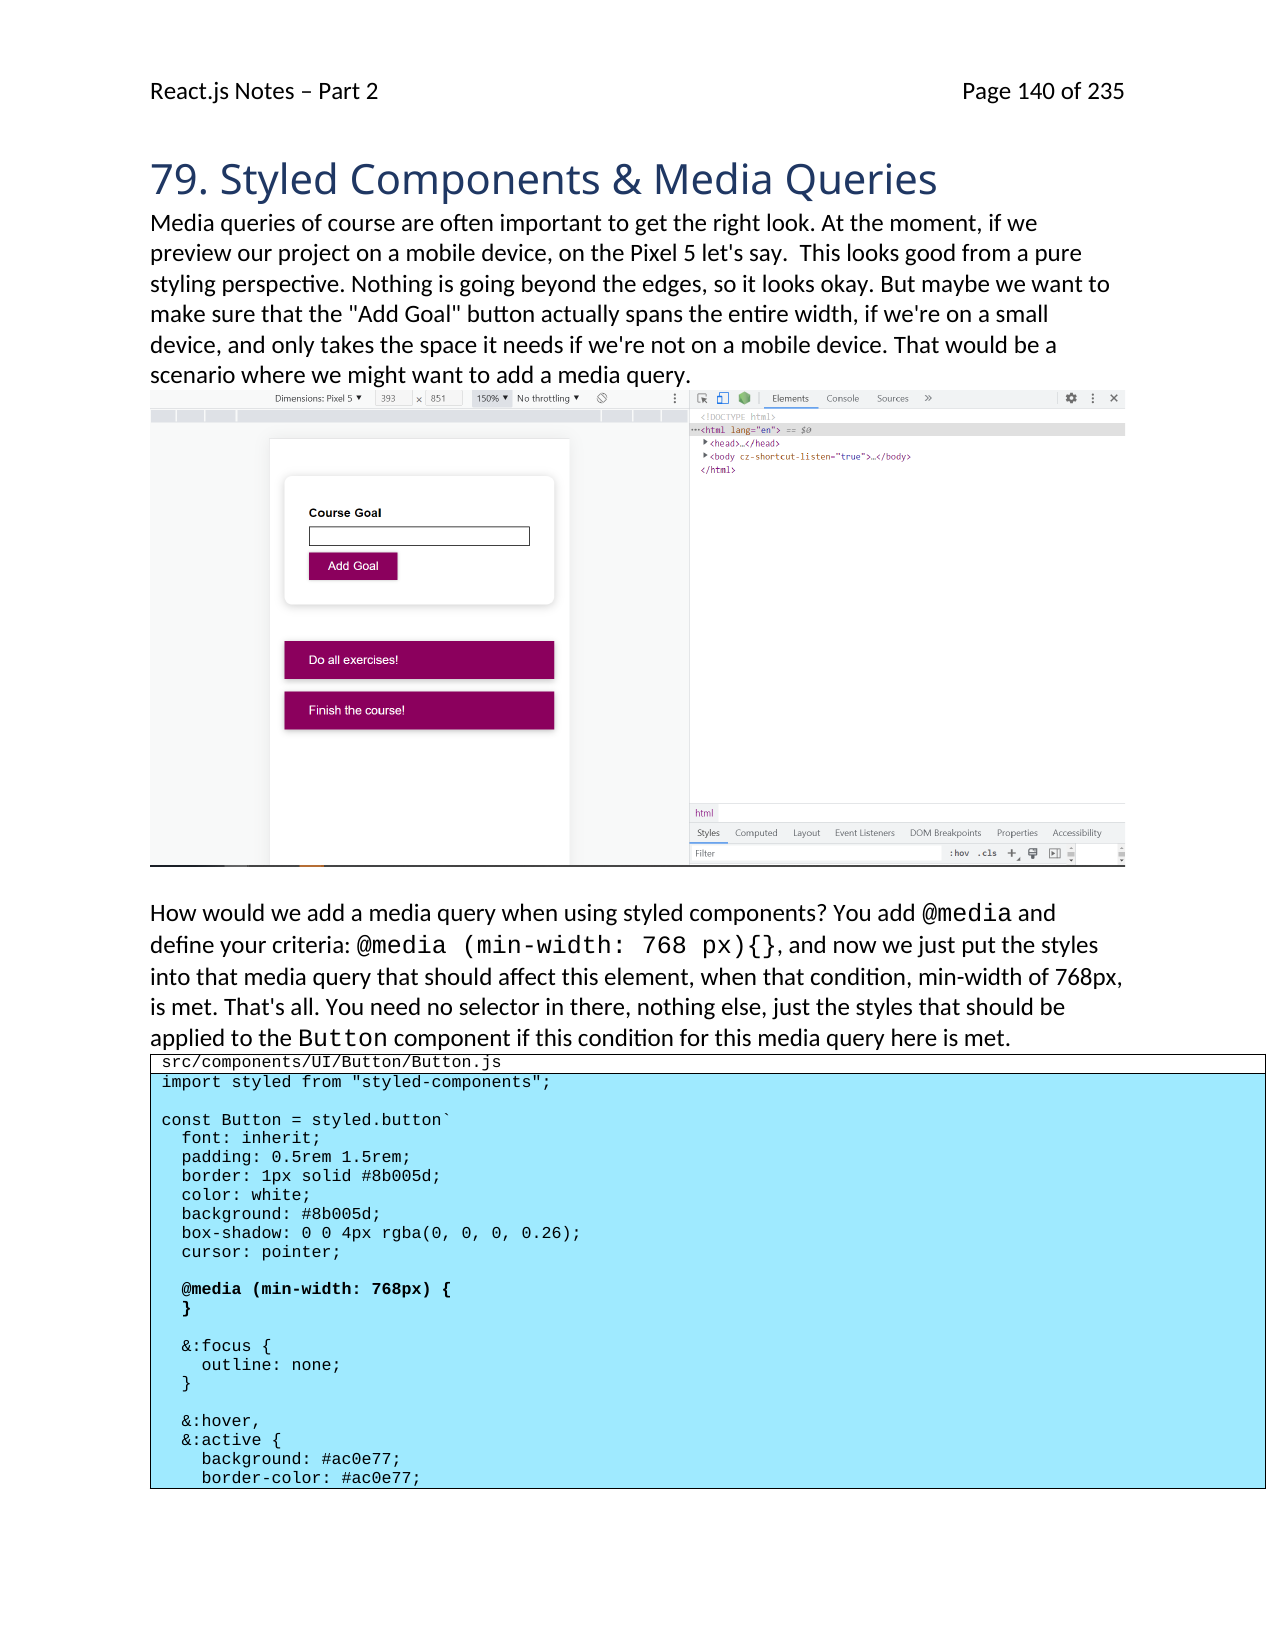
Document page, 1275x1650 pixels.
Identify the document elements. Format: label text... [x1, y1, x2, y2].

text How would we add a media query when using styled components? You add @media and define your criteria: @media (min-width: 768 px){}, and now we just put the styles into that media query that should affect this element, when that condition, min-width of 768px, is met. That's all. You need no selector in there, nothing else, just the styles that should be applied to the Button component if this condition for this media query here is met. [150, 897, 1125, 1053]
table_header src/components/UI/Button/Button.js [151, 1055, 1265, 1073]
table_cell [151, 1074, 1265, 1488]
picture [150, 390, 1125, 867]
subtitle 79. Styled Components & Media Queries [150, 150, 1125, 207]
text Media queries of course are often important to get the right look. At the moment, if we preview our project on a mobile device, on the Pixel 5 let's say. This looks good from a pure styling perspective. Nothing is going beyond the edges, so it looks okay. But maybe we want to make sure that the "Add Goal" button actually spans the entire width, if we're on a small device, and only takes the space it needs if we're not on a mobile device. That would be a scenario where we might want to add a media query. [150, 207, 1125, 390]
